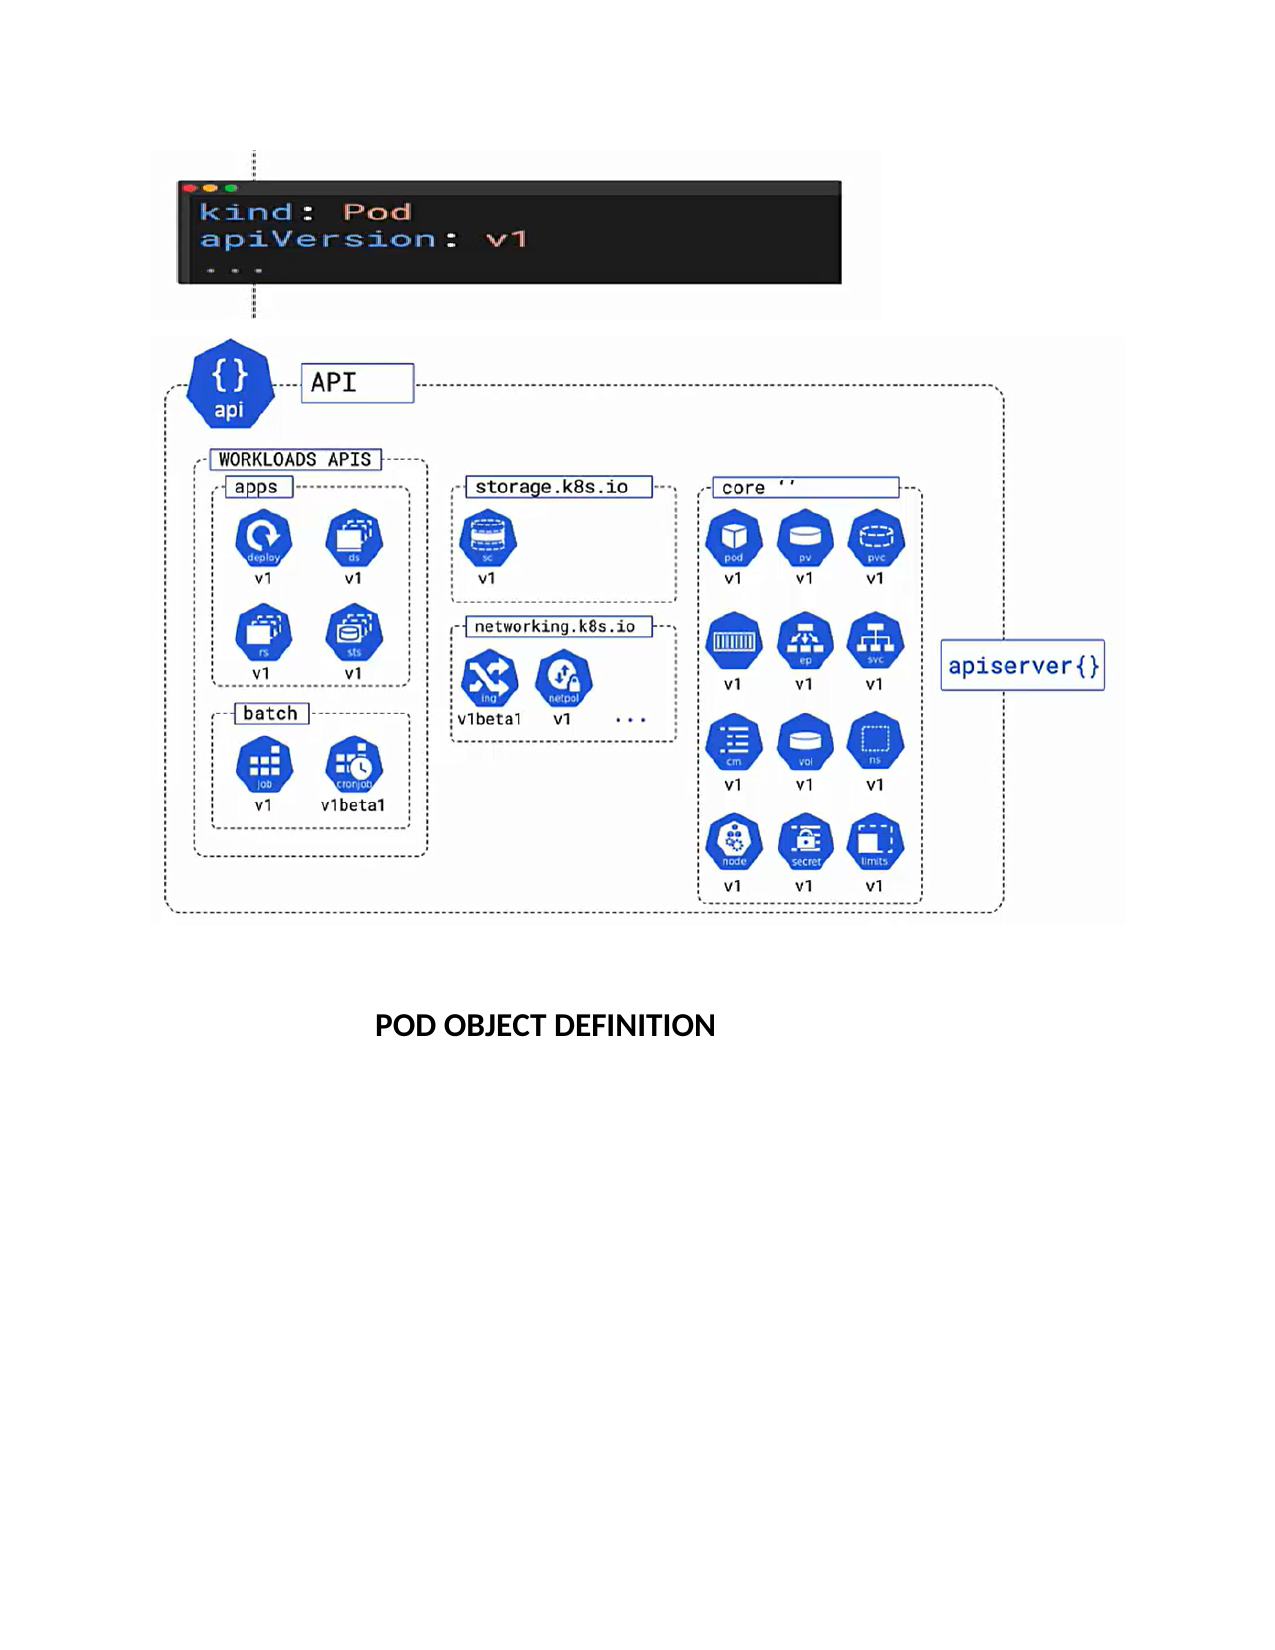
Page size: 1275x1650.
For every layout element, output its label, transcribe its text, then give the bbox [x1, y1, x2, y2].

text POD OBJECT DEFINITION [150, 1004, 1125, 1044]
picture [150, 150, 882, 319]
picture [150, 337, 1125, 925]
